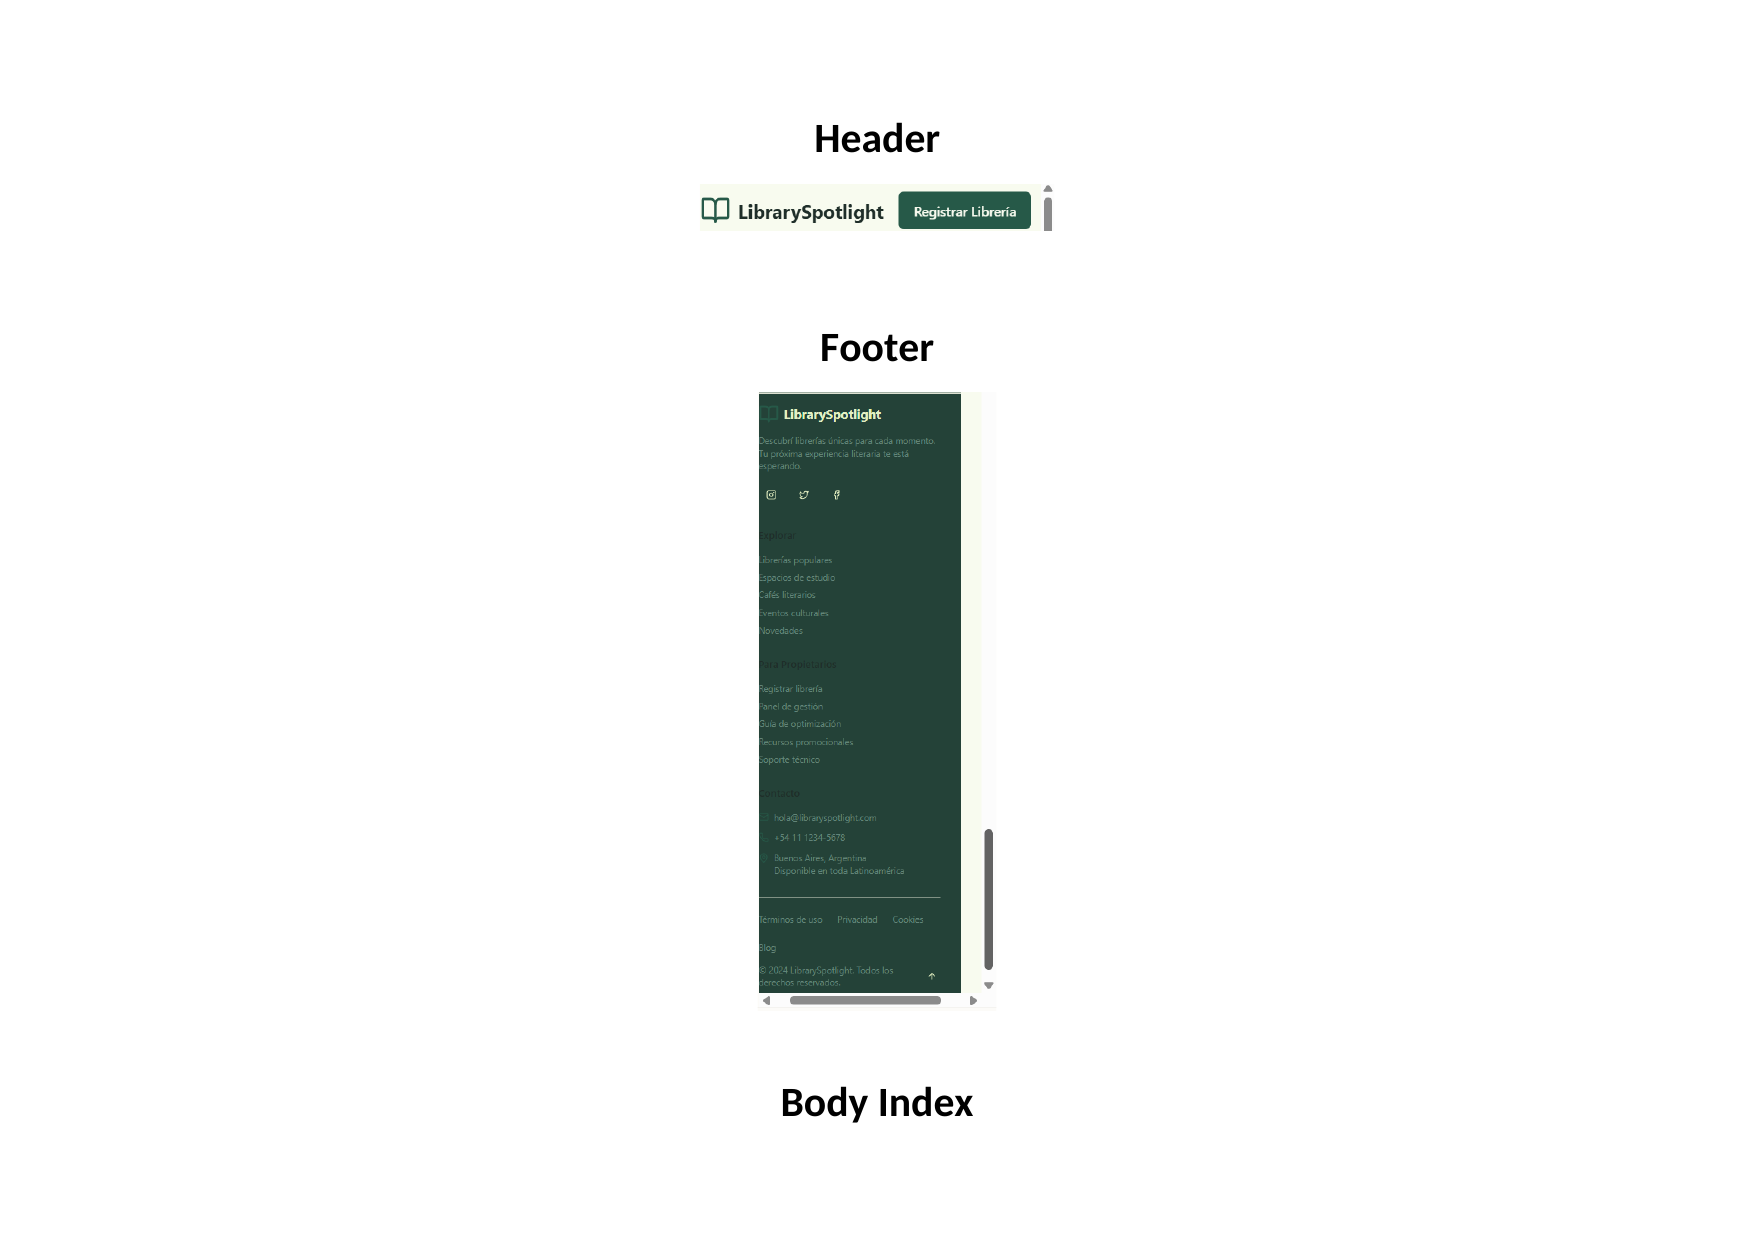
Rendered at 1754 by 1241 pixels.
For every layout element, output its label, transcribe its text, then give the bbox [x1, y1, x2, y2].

picture [699, 184, 1055, 231]
text Header [150, 112, 1604, 163]
text Body Index [150, 1076, 1604, 1127]
text Footer [150, 321, 1604, 372]
picture [757, 392, 997, 1011]
